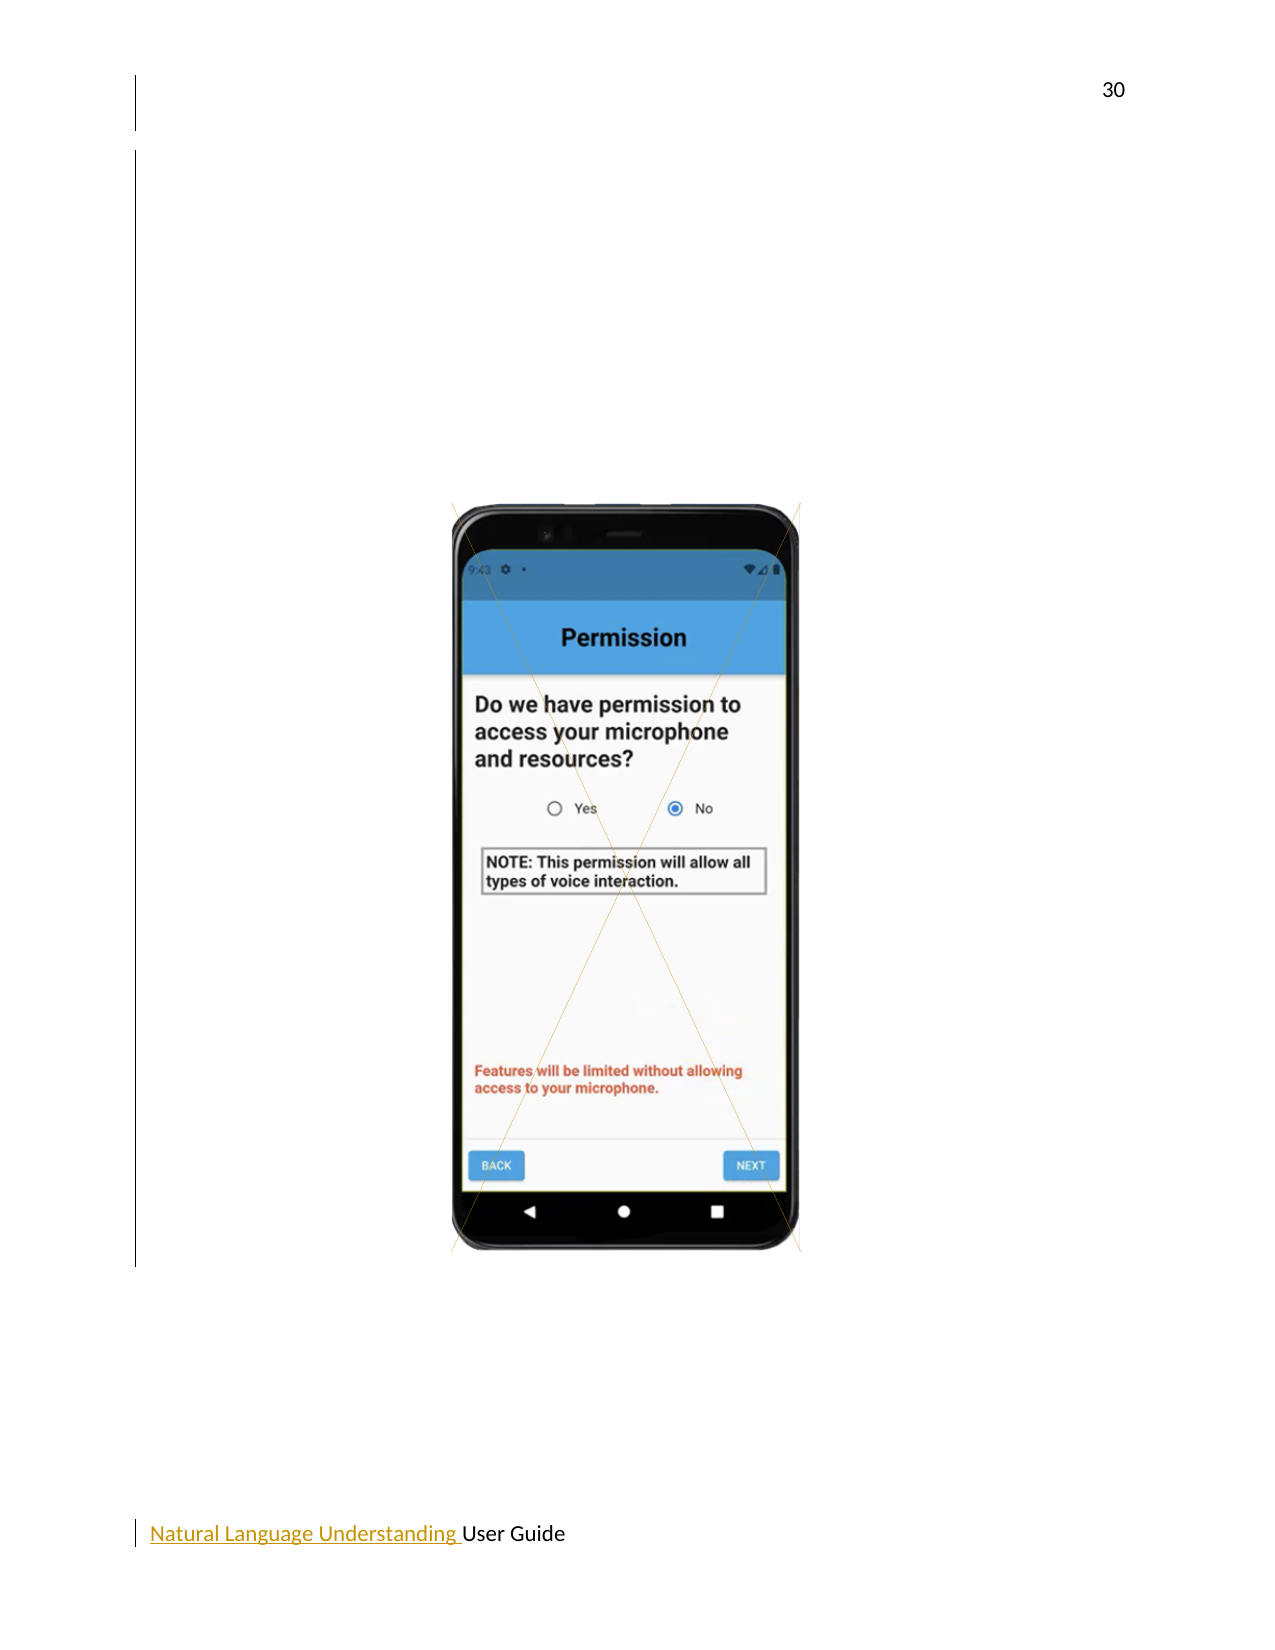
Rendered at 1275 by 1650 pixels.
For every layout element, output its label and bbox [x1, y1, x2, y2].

picture [451, 505, 625, 1250]
picture [627, 505, 801, 1249]
picture [452, 880, 800, 1252]
picture [452, 502, 800, 875]
